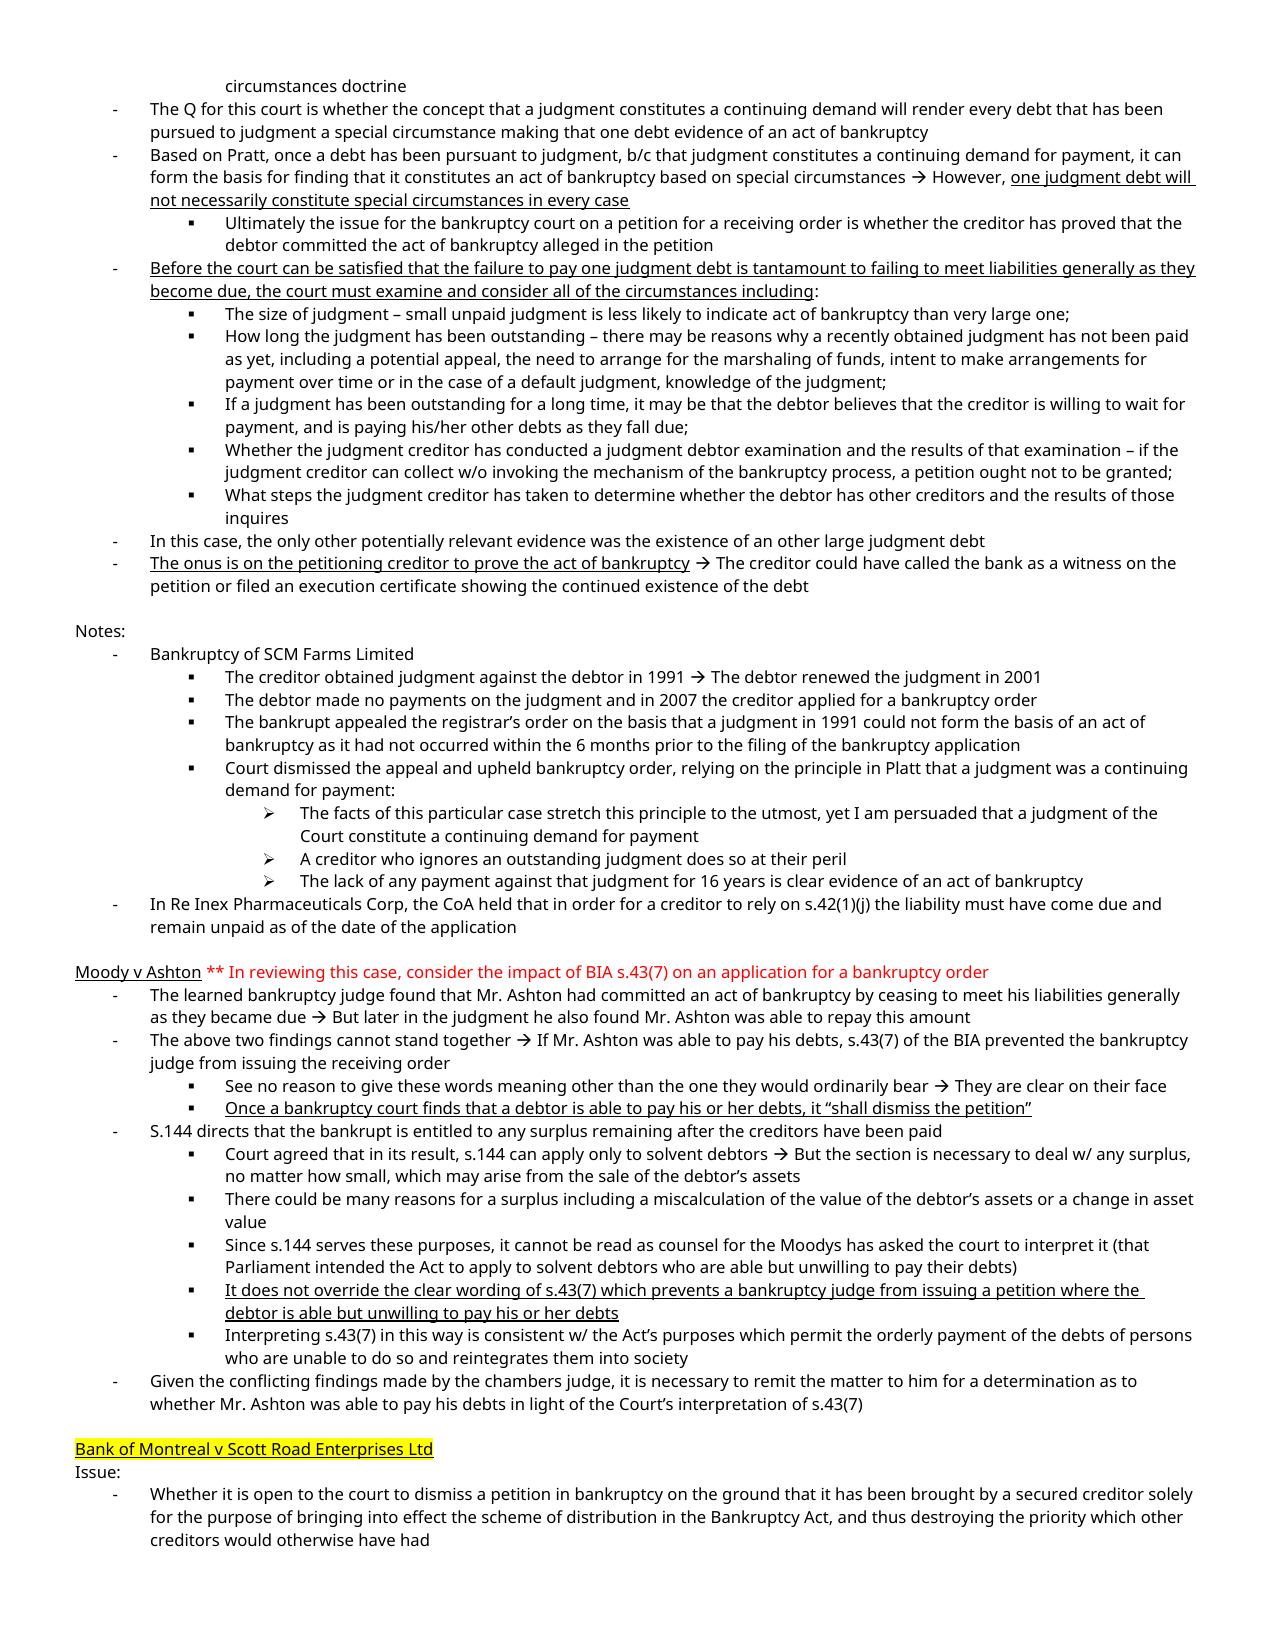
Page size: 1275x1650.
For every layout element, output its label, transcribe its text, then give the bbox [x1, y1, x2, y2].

list In Re Inex Pharmaceuticals Corp, the CoA held that in order for a creditor to rely on s.42(1)(j) the liability must have come due and remain unpaid as of the date of the application [112, 892, 1197, 938]
list Interpreting s.43(7) in this way is consistent w/ the Act’s purposes which permit the orderly payment of the debts of persons who are unable to do so and reintegrates them into society [187, 1324, 1197, 1369]
list Given the conflicting findings made by the chambers judge, it is necessary to remit the matter to him for a determination as to whether Mr. Ashton was able to pay his debts in light of the Court’s interpretation of s.43(7) [112, 1369, 1197, 1415]
list What steps the judgment creditor has taken to determine whether the debtor has other creditors and the results of those inquires [187, 484, 1197, 529]
list Bankruptcy of SCM Farms Limited [112, 643, 1197, 665]
list Before the court can be satisfied that the failure to pay one judgment debt is tantamount to failing to meet liabilities generally as they become due, the court must examine and consider all of the circumstances including: [112, 257, 1197, 302]
list Since s.144 serves these purposes, it cannot be read as counsel for the Moodys has asked the court to interpret it (that Parliament intended the Act to apply to solvent debtors who are able but unwilling to pay their debts) [187, 1233, 1197, 1278]
list If a judgment has been outstanding for a long time, it may be that the debtor believes that the creditor is willing to wait for payment, and is paying his/her other debts as they fall due; [187, 393, 1197, 438]
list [187, 75, 1197, 98]
list Ultimately the issue for the bankruptcy court on a petition for a receiving order is whether the creditor has proved that the debtor committed the act of bankruptcy alleged in the petition [187, 211, 1197, 257]
list The above two findings cannot stand together If Mr. Ashton was able to pay his debts, s.43(7) of the BIA prevented the bankruptcy judge from issuing the receiving order [112, 1029, 1197, 1074]
list The lack of any payment against that judgment for 16 years is clear evidence of an act of bankruptcy [262, 870, 1197, 892]
list Court agreed that in its result, s.144 can apply only to solvent debtors But the section is necessary to deal w/ any surplus, no matter how small, which may arise from the sale of the debtor’s assets [187, 1142, 1197, 1188]
list The learned bankruptcy judge found that Mr. Ashton had committed an act of bankruptcy by ceasing to meet his liabilities generally as they became due But later in the judgment he also found Mr. Ashton was able to repay this amount [112, 983, 1197, 1029]
list Based on Pratt, once a debt has been pursuant to judgment, b/c that judgment constitutes a continuing demand for payment, it can form the basis for finding that it constitutes an act of bankruptcy based on special circumstances However, one judgment debt will not necessarily constitute special circumstances in every case [112, 143, 1197, 211]
list Whether the judgment creditor has conducted a judgment debtor examination and the results of that examination – if the judgment creditor can collect w/o invoking the mechanism of the bankruptcy process, a petition ought not to be granted; [187, 438, 1197, 484]
list The debtor made no payments on the judgment and in 2007 the creditor applied for a bankruptcy order [187, 688, 1197, 711]
list The bankrupt appealed the registrar’s order on the basis that a judgment in 1991 could not form the basis of an act of bankruptcy as it had not occurred within the 6 months prior to the filing of the bankruptcy application [187, 711, 1197, 756]
list It does not override the clear wording of s.43(7) which prevents a bankruptcy judge from issuing a petition where the debtor is able but unwilling to pay his or her debts [187, 1278, 1197, 1324]
list A creditor who ignores an outstanding judgment does so at their peril [262, 847, 1197, 870]
list Once a bankruptcy court finds that a debtor is able to pay his or her debts, it “shall dismiss the petition” [187, 1097, 1197, 1119]
list The creditor obtained judgment against the debtor in 1991 The debtor renewed the judgment in 2001 [187, 665, 1197, 688]
text Notes: [75, 620, 1197, 643]
list Court dismissed the appeal and upheld bankruptcy order, relying on the principle in Platt that a judgment was a continuing demand for payment: [187, 756, 1197, 802]
text Issue: [75, 1460, 1197, 1483]
list The onus is on the petitioning creditor to prove the act of bankruptcy The creditor could have called the bank as a witness on the petition or filed an execution certificate showing the continued existence of the debt [112, 552, 1197, 597]
list In this case, the only other potentially relevant evidence was the existence of an other large judgment debt [112, 529, 1197, 552]
list The size of judgment – small unpaid judgment is less likely to indicate act of bankruptcy than very large one; [187, 302, 1197, 325]
list See no reason to give these words meaning other than the one they would ordinarily bear They are clear on their face [187, 1074, 1197, 1097]
text Bank of Montreal v Scott Road Enterprises Ltd [75, 1437, 1197, 1460]
list S.144 directs that the bankrupt is entitled to any surplus remaining after the creditors have been paid [112, 1119, 1197, 1142]
list The facts of this particular case stretch this principle to the utmost, yet I am persuaded that a judgment of the Court constitute a continuing demand for payment [262, 802, 1197, 847]
text Moody v Ashton ** In reviewing this case, consider the impact of BIA s.43(7) on an application for a bankruptcy order [75, 961, 1197, 983]
list Whether it is open to the court to dismiss a petition in bankruptcy on the ground that it has been brought by a secured creditor solely for the purpose of bringing into effect the scheme of distribution in the Bankruptcy Act, and thus destroying the priority which other creditors would otherwise have had [112, 1483, 1197, 1551]
list The Q for this court is whether the concept that a judgment constitutes a continuing demand will render every debt that has been pursued to judgment a special circumstance making that one debt evidence of an act of bankruptcy [112, 98, 1197, 143]
list There could be many reasons for a surplus including a miscalculation of the value of the debtor’s assets or a change in asset value [187, 1188, 1197, 1233]
list How long the judgment has been outstanding – there may be reasons why a recently obtained judgment has not been paid as yet, including a potential appeal, the need to arrange for the marshaling of funds, intent to make arrangements for payment over time or in the case of a default judgment, knowledge of the judgment; [187, 325, 1197, 393]
